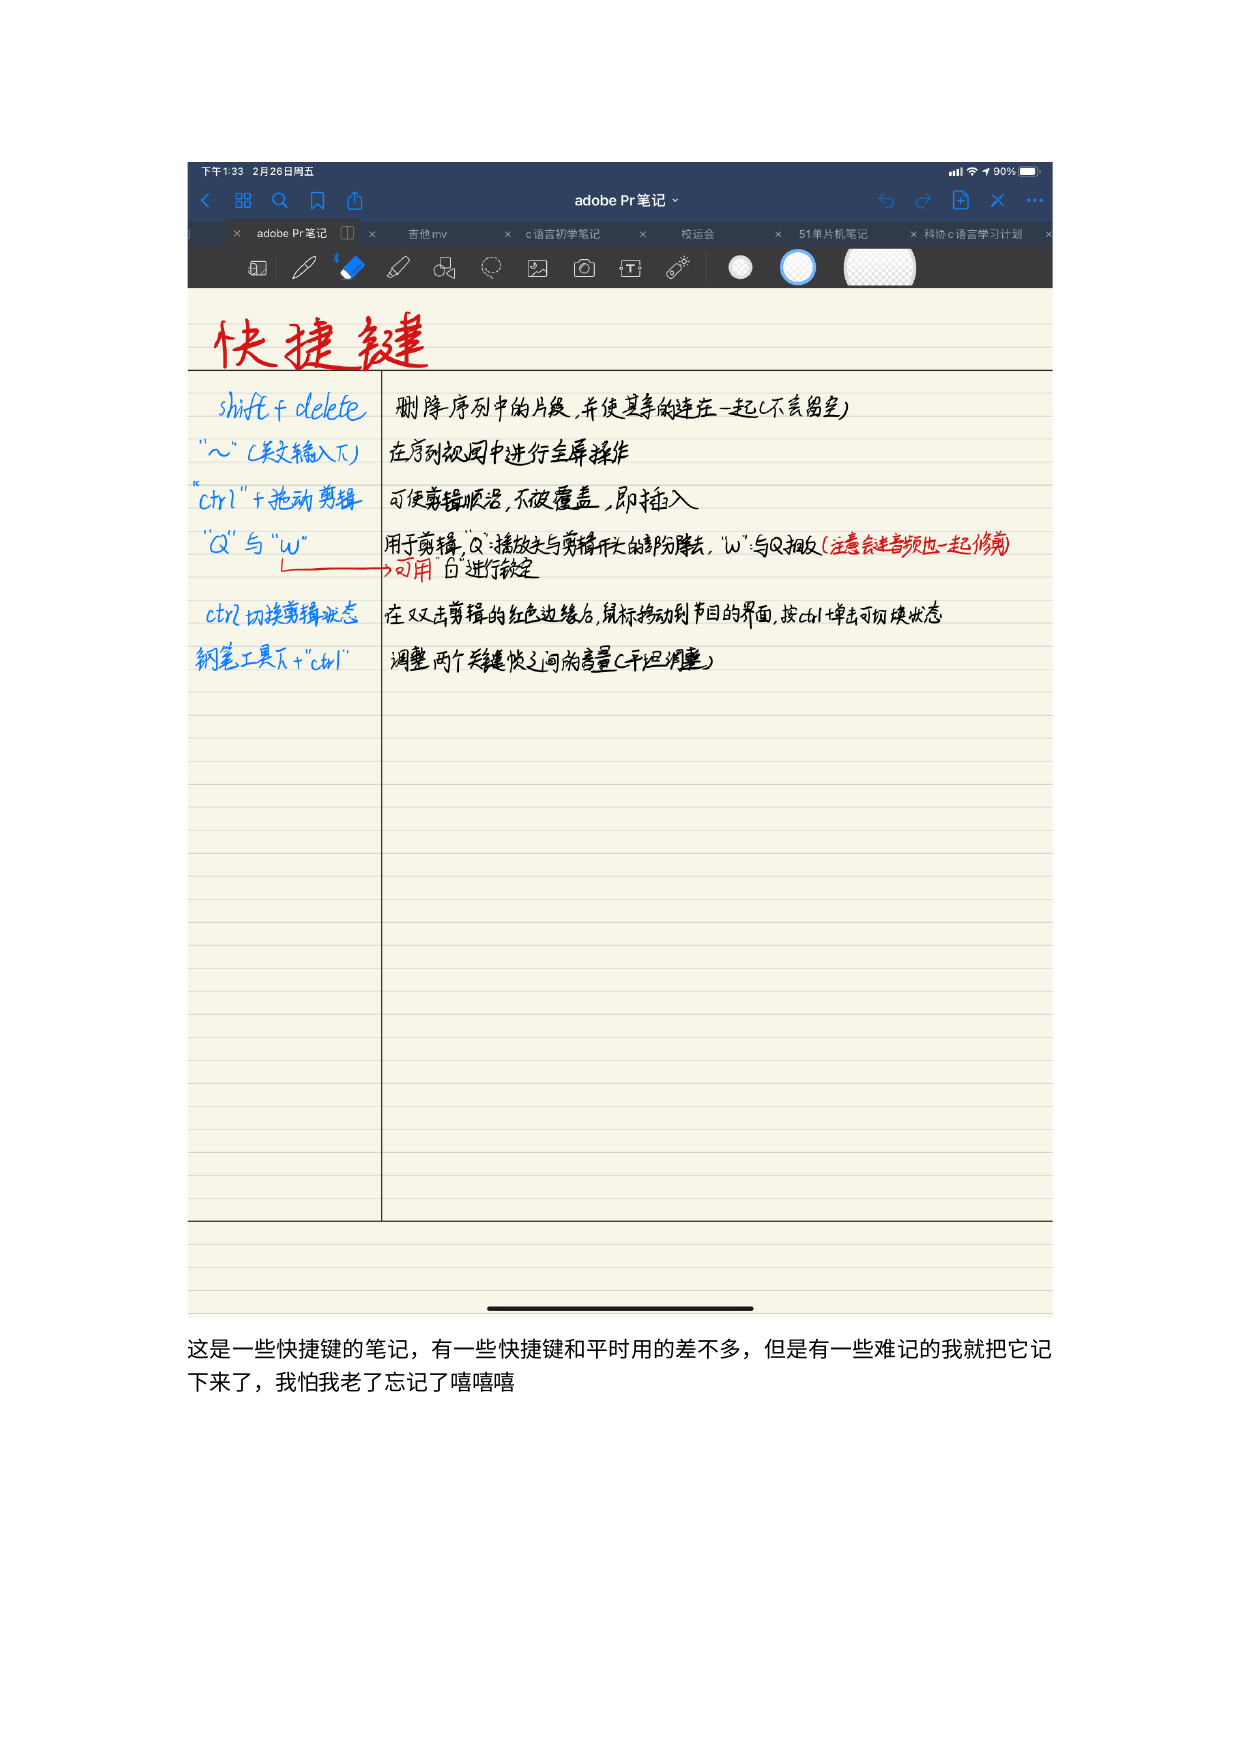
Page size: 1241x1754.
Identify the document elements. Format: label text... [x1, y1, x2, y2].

picture [187, 162, 1053, 1317]
text 这是一些快捷键的笔记，有一些快捷键和平时用的差不多，但是有一些难记的我就把它记下来了，我怕我老了忘记了嘻嘻嘻 [187, 1332, 1053, 1397]
